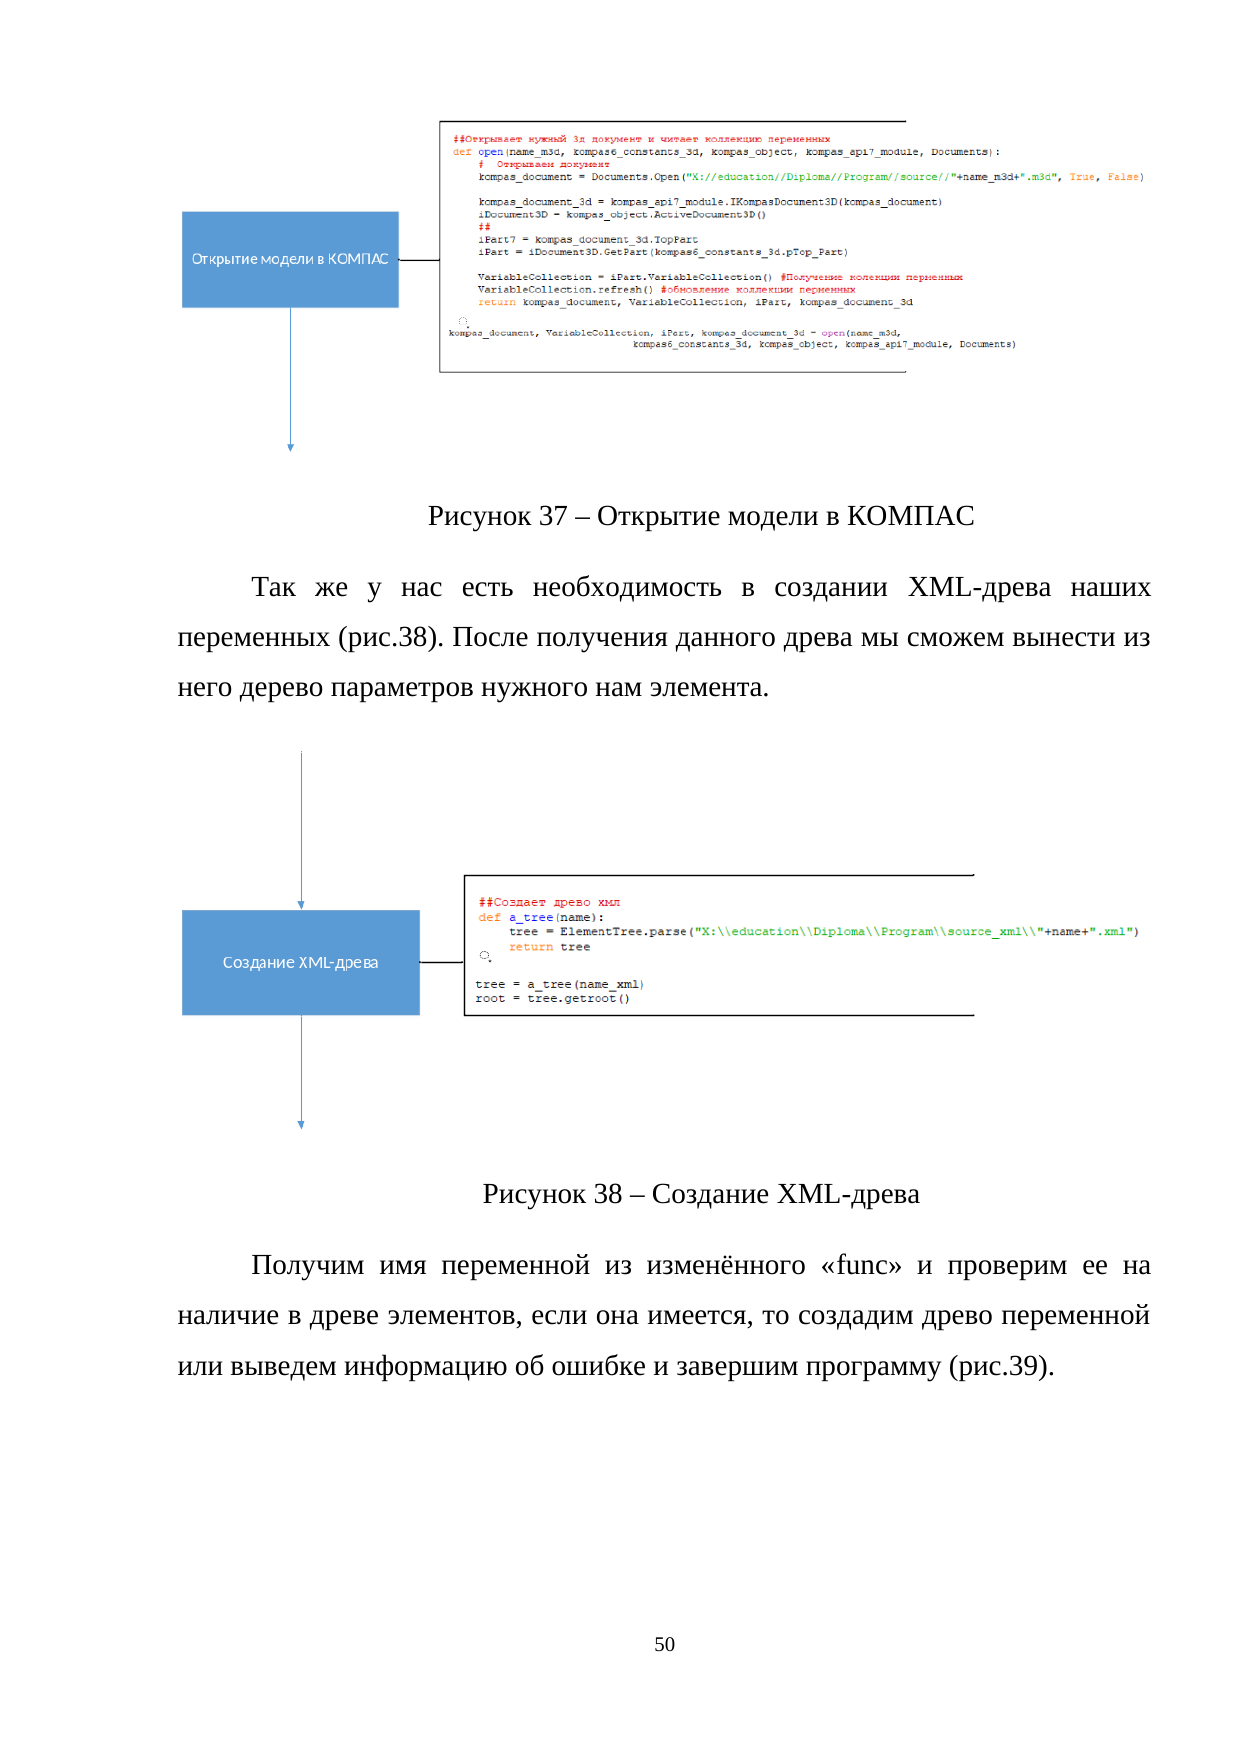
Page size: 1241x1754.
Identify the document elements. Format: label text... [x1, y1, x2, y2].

text Так же у нас есть необходимость в создании XML-древа наших переменных (рис.38). После получения данного древа мы сможем вынести из него дерево параметров нужного нам элемента. [177, 569, 1152, 703]
text Рисунок 38 – Создание XML-древа [177, 1176, 1152, 1209]
text Получим имя переменной из изменённого «func» и проверим ее на наличие в древе элементов, если она имеется, то создадим древо переменной или выведем информацию об ошибке и завершим программу (рис.39). [177, 1247, 1152, 1381]
text Рисунок 37 – Открытие модели в КОМПАС [177, 498, 1152, 531]
